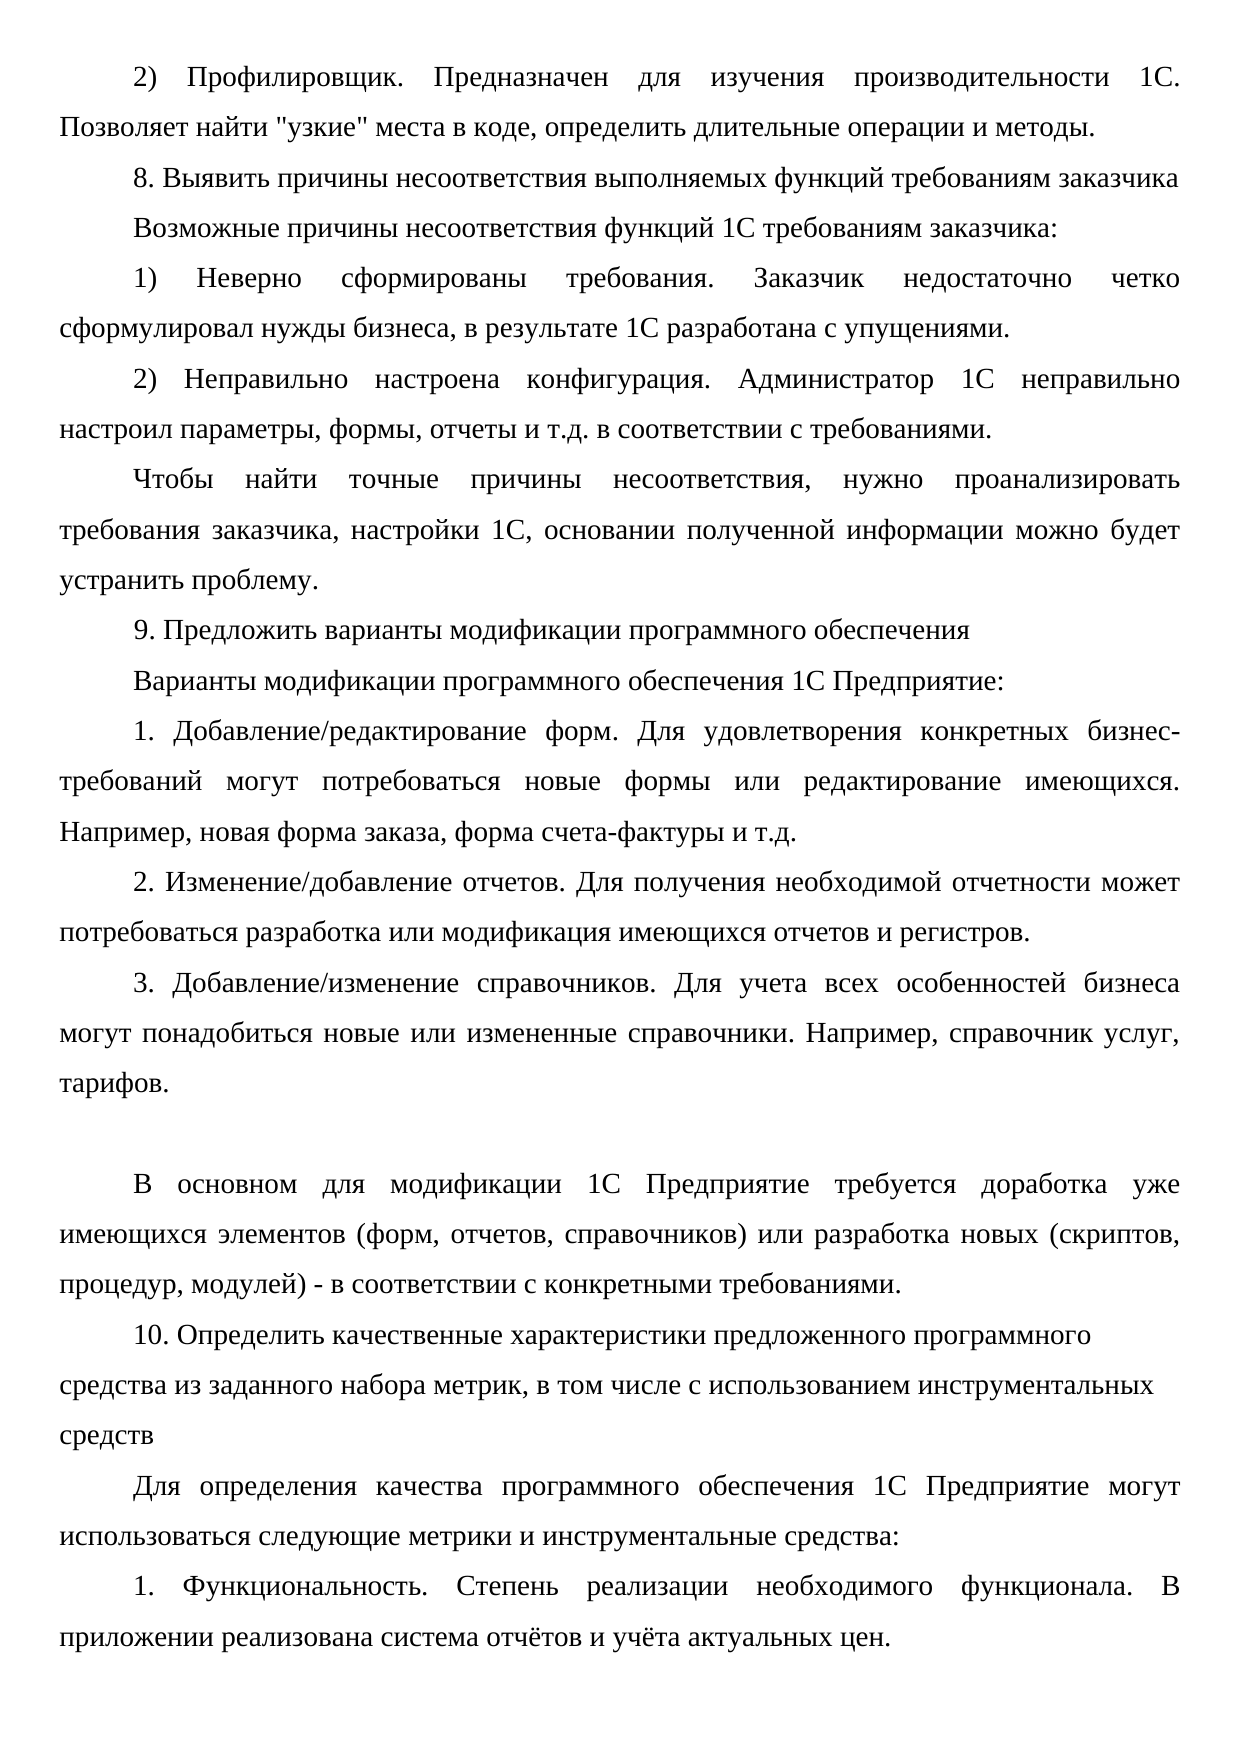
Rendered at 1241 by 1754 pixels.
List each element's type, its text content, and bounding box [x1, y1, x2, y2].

list 9. Предложить варианты модификации программного обеспечения [134, 612, 1181, 646]
text 2. Изменение/добавление отчетов. Для получения необходимой отчетности может потребоваться разработка или модификация имеющихся отчетов и регистров. [59, 864, 1181, 948]
text Для определения качества программного обеспечения 1С Предприятие могут использоваться следующие метрики и инструментальные средства: [59, 1468, 1181, 1552]
text Варианты модификации программного обеспечения 1С Предприятие: [59, 663, 1181, 696]
text 10. Определить качественные характеристики предложенного программного средства из заданного набора метрик, в том числе с использованием инструментальных средств [59, 1317, 1181, 1451]
text 1) Неверно сформированы требования. Заказчик недостаточно четко сформулировал нужды бизнеса, в результате 1С разработана с упущениями. [59, 260, 1181, 344]
text 1. Добавление/редактирование форм. Для удовлетворения конкретных бизнес-требований могут потребоваться новые формы или редактирование имеющихся. Например, новая форма заказа, форма счета-фактуры и т.д. [59, 713, 1181, 847]
text 8. Выявить причины несоответствия выполняемых функций требованиям заказчика [59, 160, 1181, 193]
text 3. Добавление/изменение справочников. Для учета всех особенностей бизнеса могут понадобиться новые или измененные справочники. Например, справочник услуг, тарифов. [59, 965, 1181, 1099]
text 2) Профилировщик. Предназначен для изучения производительности 1С. Позволяет найти "узкие" места в коде, определить длительные операции и методы. [59, 59, 1181, 143]
text 2) Неправильно настроена конфигурация. Администратор 1С неправильно настроил параметры, формы, отчеты и т.д. в соответствии с требованиями. [59, 361, 1181, 445]
text Возможные причины несоответствия функций 1С требованиям заказчика: [59, 210, 1181, 243]
text 1. Функциональность. Степень реализации необходимого функционала. В приложении реализована система отчётов и учёта актуальных цен. [59, 1568, 1181, 1652]
text В основном для модификации 1С Предприятие требуется доработка уже имеющихся элементов (форм, отчетов, справочников) или разработка новых (скриптов, процедур, модулей) - в соответствии с конкретными требованиями. [59, 1166, 1181, 1300]
text Чтобы найти точные причины несоответствия, нужно проанализировать требования заказчика, настройки 1С, основании полученной информации можно будет устранить проблему. [59, 462, 1181, 596]
